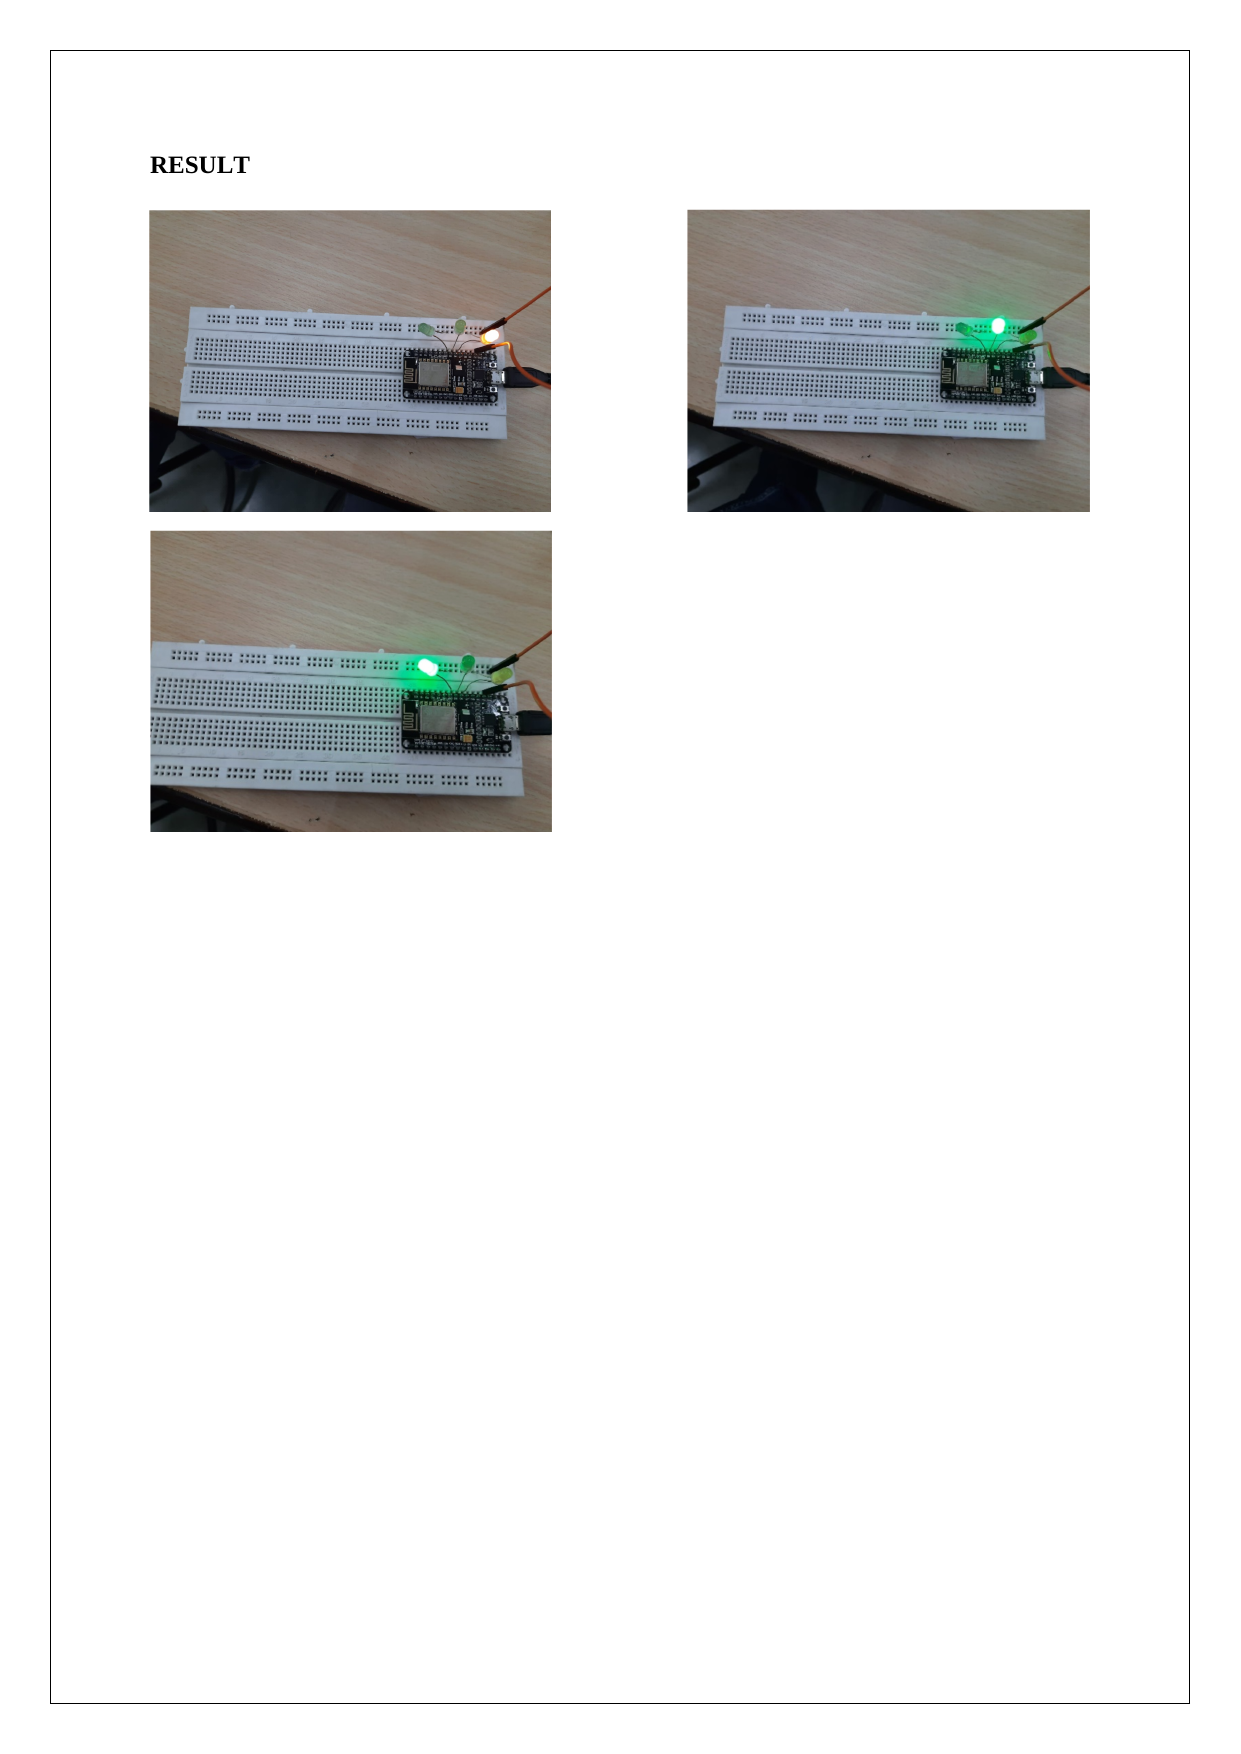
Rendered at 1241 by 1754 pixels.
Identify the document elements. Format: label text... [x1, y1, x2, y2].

picture [150, 211, 550, 512]
picture [688, 210, 1089, 512]
text RESULT [150, 150, 1090, 179]
picture [151, 531, 551, 832]
